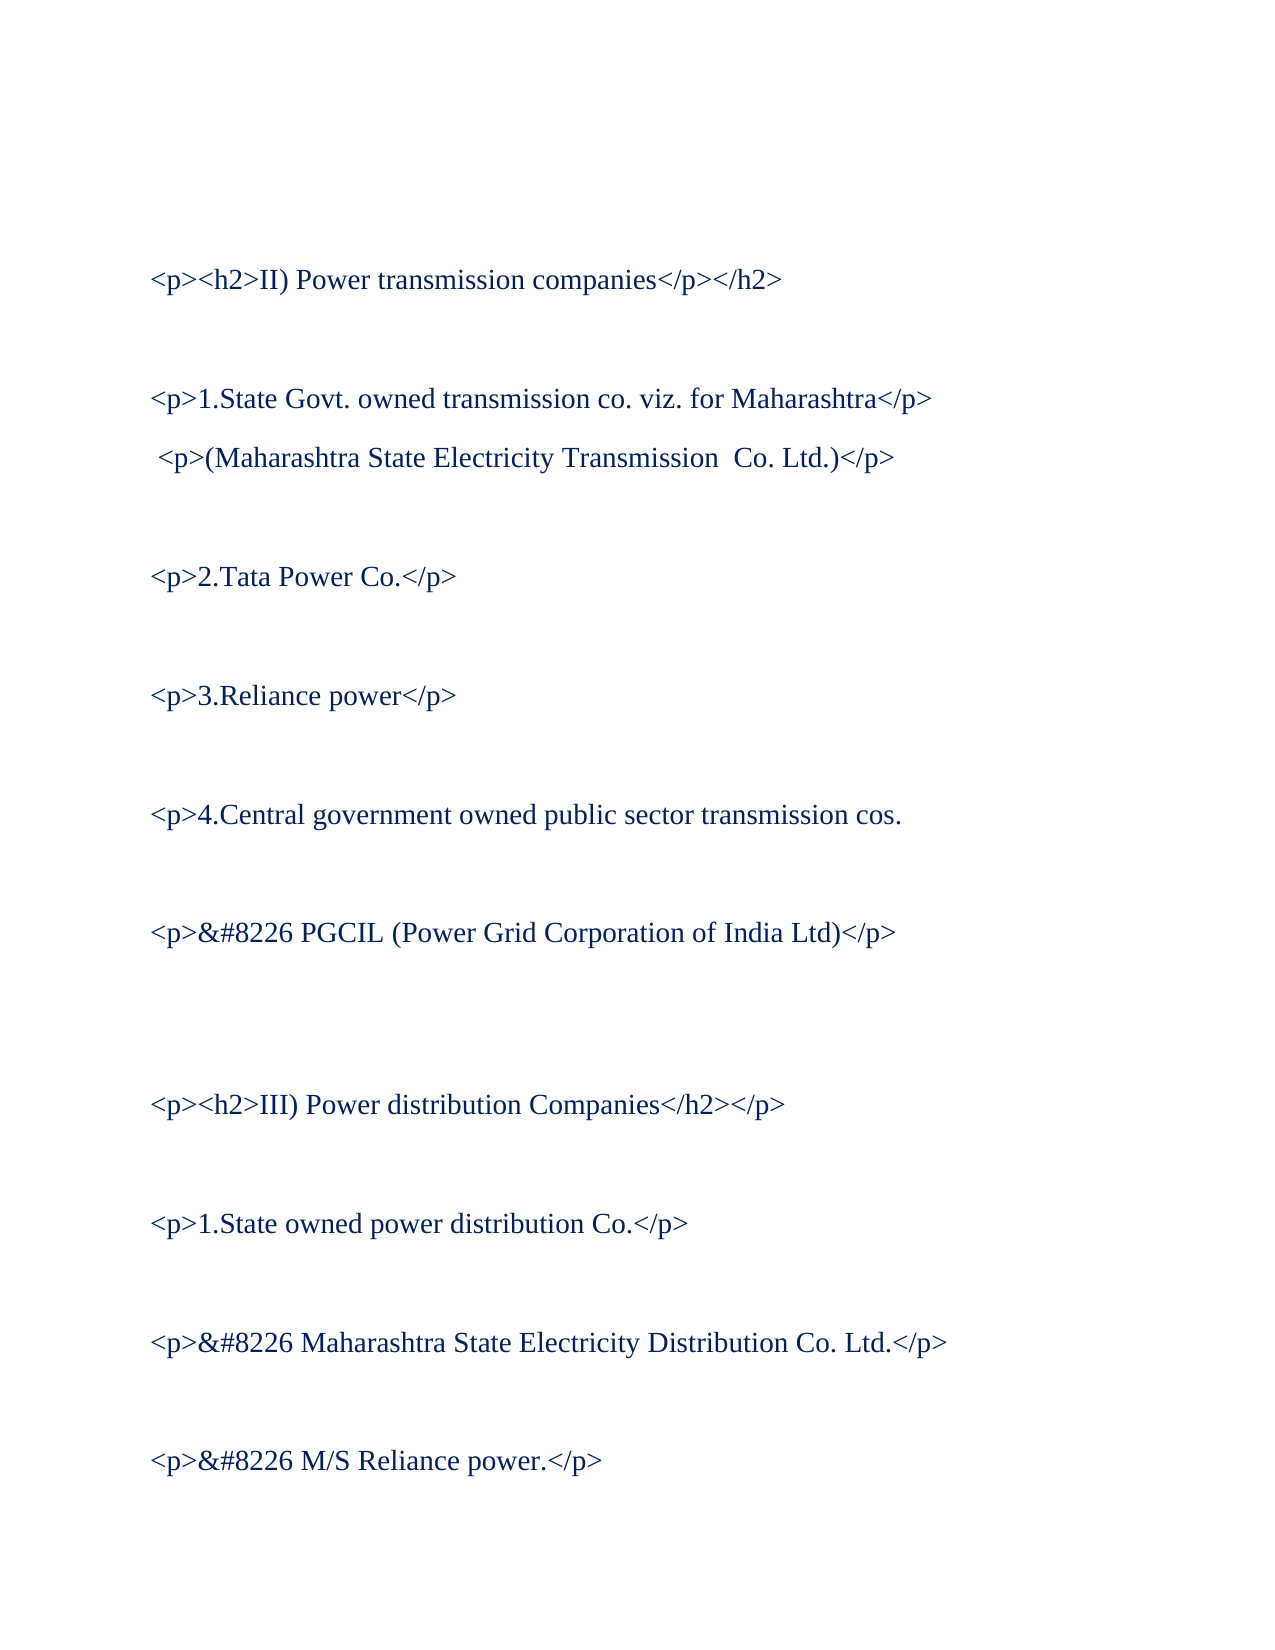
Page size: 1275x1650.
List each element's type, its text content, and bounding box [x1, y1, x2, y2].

text <p>1.State Govt. owned transmission co. viz. for Maharashtra</p> [150, 381, 1125, 415]
text <p>2.Tata Power Co.</p> [150, 559, 1125, 593]
text <p><h2>III) Power distribution Companies</h2></p> [150, 1087, 1125, 1121]
text <p>&#8226 PGCIL (Power Grid Corporation of India Ltd)</p> [150, 916, 1125, 949]
text <p><h2>II) Power transmission companies</p></h2> [150, 262, 1125, 296]
text <p>3.Reliance power</p> [150, 678, 1125, 712]
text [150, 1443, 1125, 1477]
text <p>(Maharashtra State Electricity Transmission Co. Ltd.)</p> [150, 441, 1125, 474]
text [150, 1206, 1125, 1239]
text <p>4.Central government owned public sector transmission cos. [150, 797, 1125, 830]
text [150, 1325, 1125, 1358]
